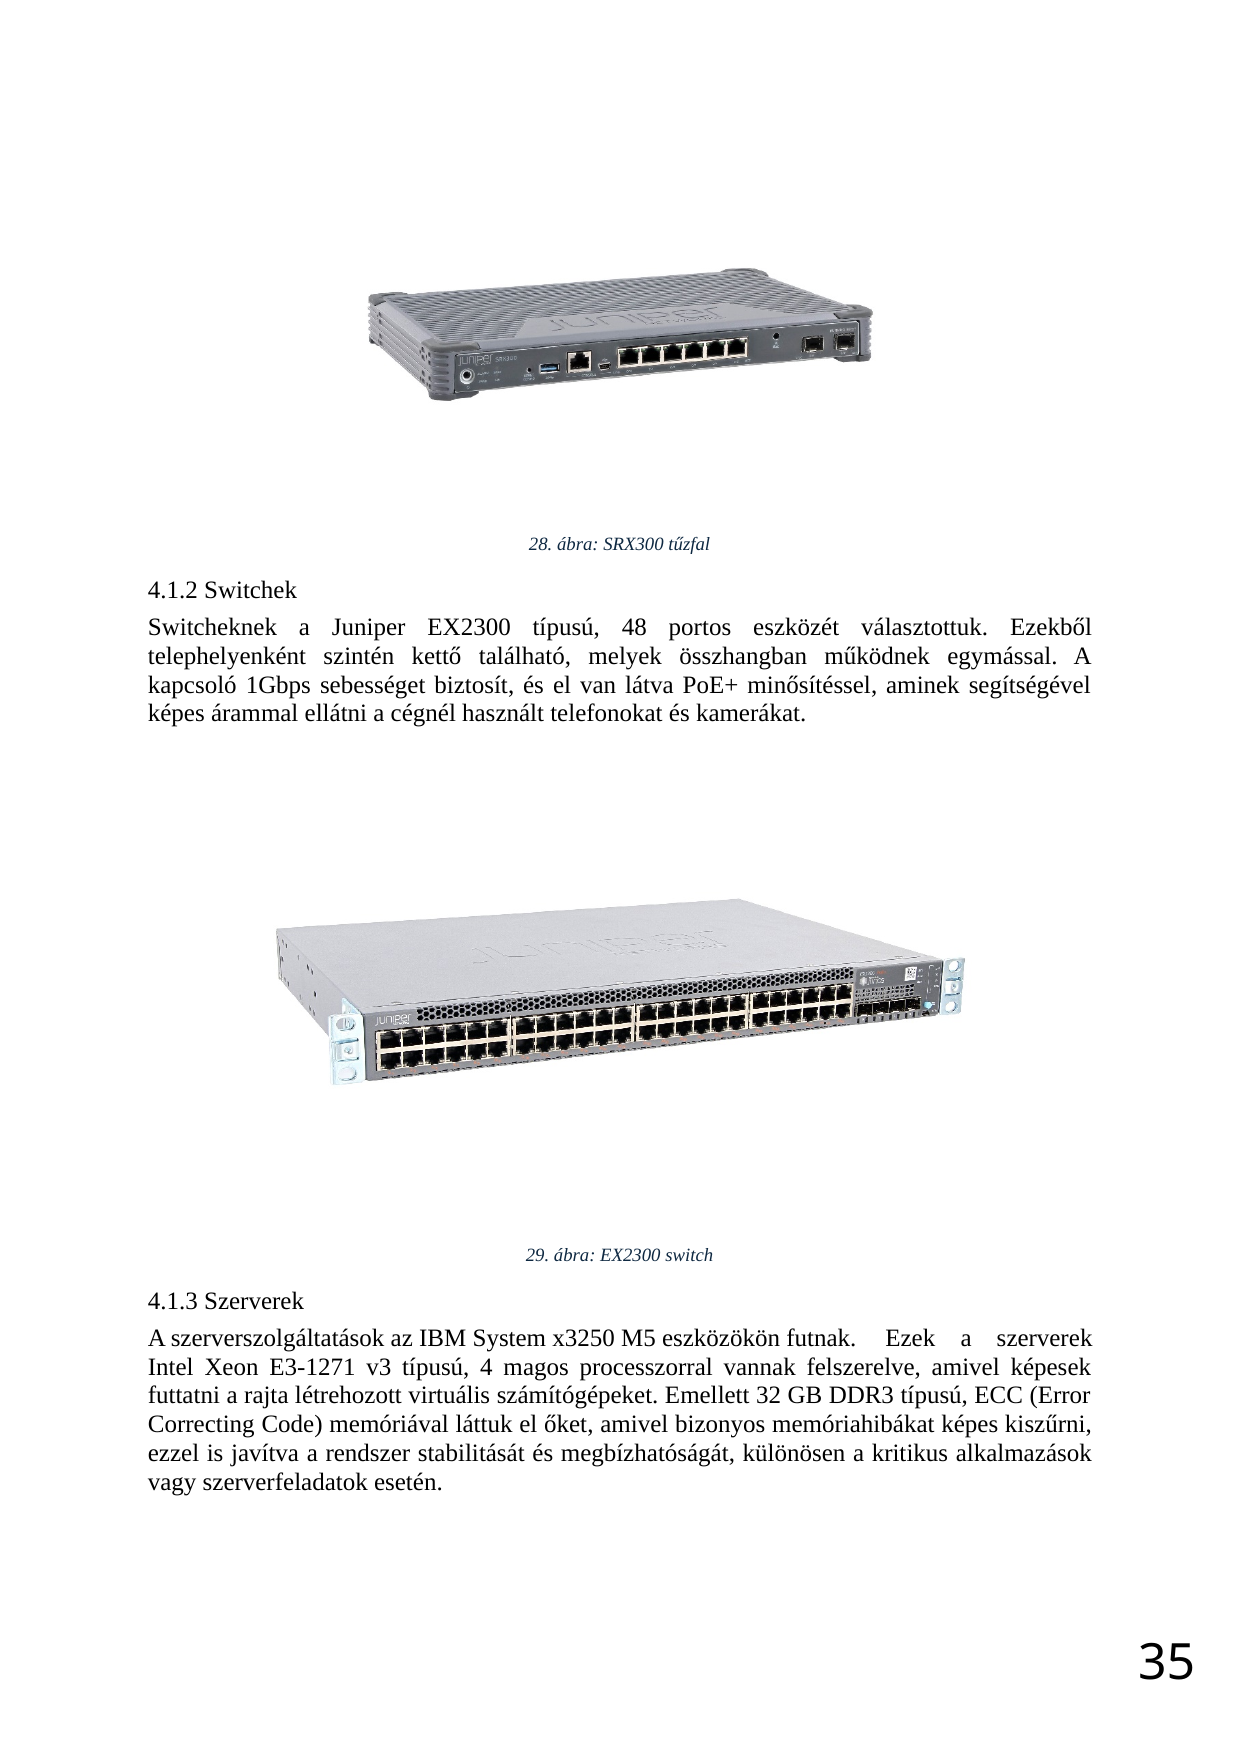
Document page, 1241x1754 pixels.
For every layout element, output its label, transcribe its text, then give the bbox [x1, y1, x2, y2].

text 28. ábra: SRX300 tűzfal [148, 533, 1092, 554]
text A szerverszolgáltatások az IBM System x3250 M5 eszközökön futnak. Ezek a szerverek Intel Xeon E3-1271 v3 típusú, 4 magos processzorral vannak felszerelve, amivel képesek futtatni a rajta létrehozott virtuális számítógépeket. Emellett 32 GB DDR3 típusú, ECC (Error Correcting Code) memóriával láttuk el őket, amivel bizonyos memóriahibákat képes kiszűrni, ezzel is javítva a rendszer stabilitását és megbízhatóságát, különösen a kritikus alkalmazások vagy szerverfeladatok esetén. [148, 1323, 1092, 1495]
subtitle 4.1.3 Szerverek [148, 1286, 1092, 1314]
picture [251, 739, 989, 1231]
text Switcheknek a Juniper EX2300 típusú, 48 portos eszközét választottuk. Ezekből telephelyenként szintén kettő található, melyek összhangban működnek egymással. A kapcsoló 1Gbps sebességet biztosít, és el van látva PoE+ minősítéssel, aminek segítségével képes árammal ellátni a cégnél használt telefonokat és kamerákat. [148, 612, 1092, 727]
text 29. ábra: EX2300 switch [148, 1243, 1092, 1265]
picture [340, 147, 900, 521]
subtitle 4.1.2 Switchek [148, 575, 1092, 604]
